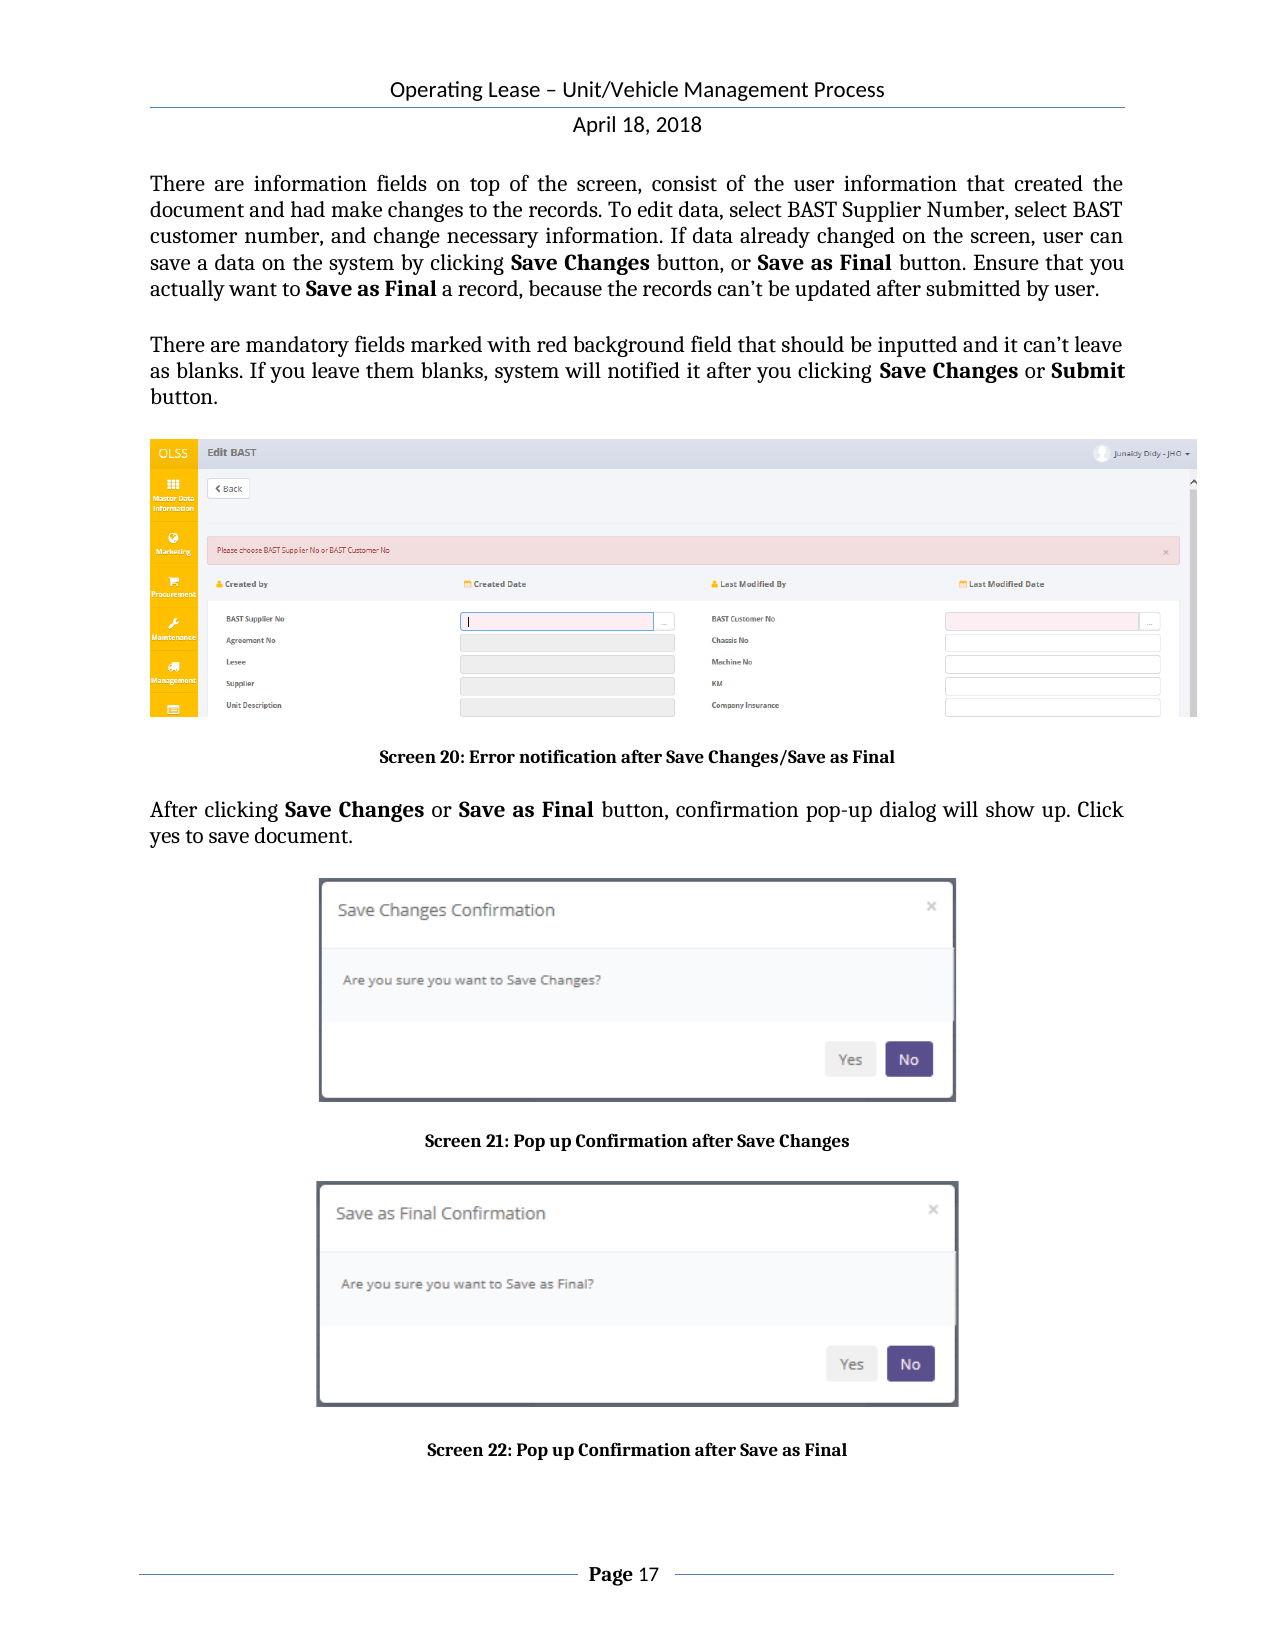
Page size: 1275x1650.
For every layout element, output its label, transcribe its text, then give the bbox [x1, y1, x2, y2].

text Screen 22: Pop up Confirmation after Save as Final [150, 1440, 1125, 1462]
text There are mandatory fields marked with red background field that should be inputted and it can’t leave as blanks. If you leave them blanks, system will notified it after you clicking Save Changes or Submit button. [150, 331, 1125, 411]
text Screen 21: Pop up Confirmation after Save Changes [150, 1131, 1125, 1153]
text After clicking Save Changes or Save as Final button, confirmation pop-up dialog will show up. Click yes to save document. [150, 797, 1125, 849]
text Screen 20: Error notification after Save Changes/Save as Final [150, 746, 1125, 768]
text There are information fields on top of the screen, consist of the user information that created the document and had make changes to the records. To edit data, select BAST Supplier Number, select BAST customer number, and change necessary information. If data already changed on the screen, user can save a data on the system by clicking Save Changes button, or Save as Final button. Ensure that you actually want to Save as Final a record, because the records can’t be updated after submitted by user. [150, 171, 1125, 302]
picture [316, 1181, 959, 1407]
picture [150, 439, 1197, 717]
picture [318, 878, 957, 1102]
